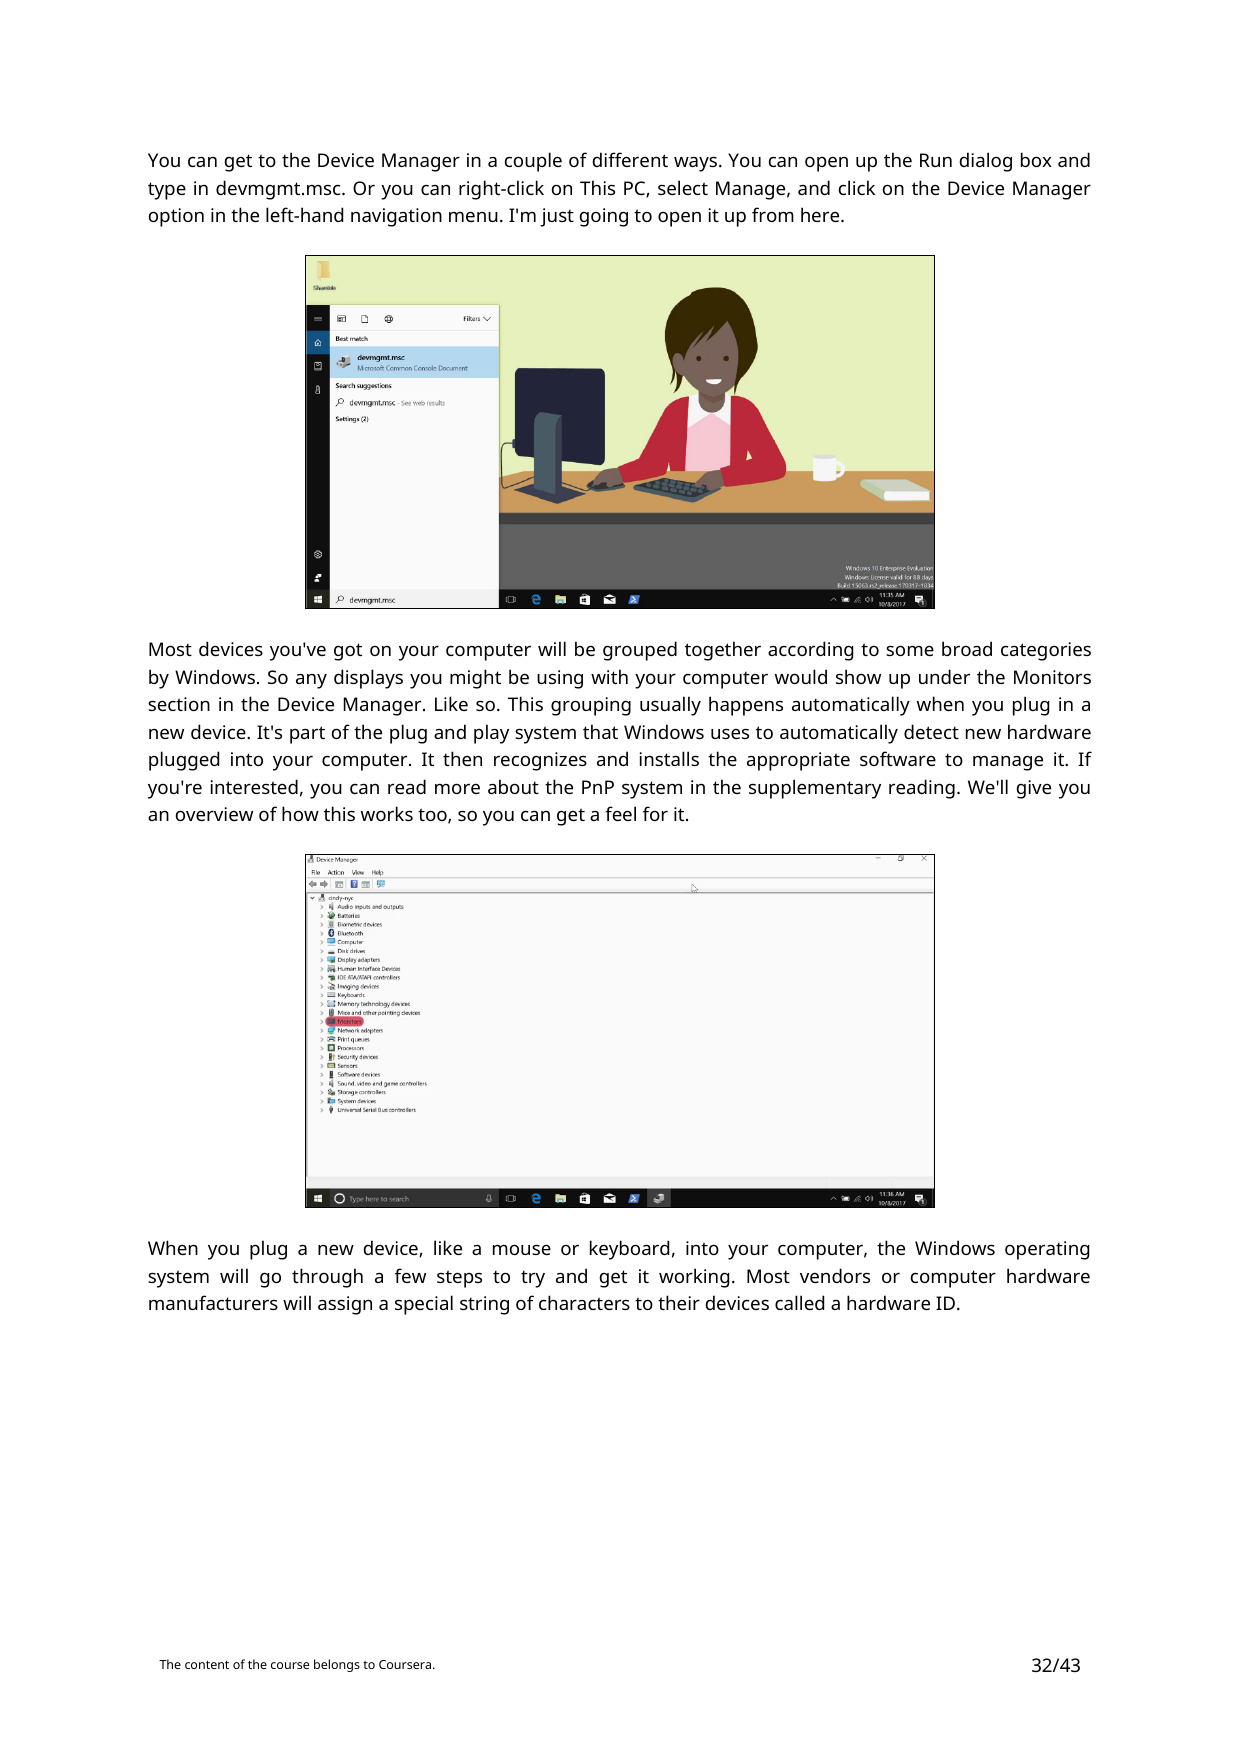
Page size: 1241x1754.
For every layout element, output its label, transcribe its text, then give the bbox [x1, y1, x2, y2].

text You can get to the Device Manager in a couple of different ways. You can open up the Run dialog box and type in devmgmt.msc. Or you can right-click on This PC, select Manage, and click on the Device Manager option in the left-hand navigation menu. I'm just going to open it up from here. [148, 148, 1093, 228]
text When you plug a new device, like a mouse or keyboard, into your computer, the Windows operating system will go through a few steps to try and get it working. Most vendors or computer hardware manufacturers will assign a special string of characters to their devices called a hardware ID. [148, 1236, 1093, 1316]
picture [306, 855, 934, 1207]
text Most devices you've got on your computer will be grouped together according to some broad categories by Windows. So any displays you might be using with your computer would show up under the Monitors section in the Device Manager. Like so. This grouping usually happens automatically when you plug in a new device. It's part of the plug and play system that Windows uses to automatically detect new hardware plugged into your computer. It then recognizes and installs the appropriate software to manage it. If you're interested, you can read more about the PnP system in the supplementary reading. We'll give you an overview of how this works too, so you can get a feel for it. [148, 637, 1093, 827]
picture [306, 256, 934, 608]
